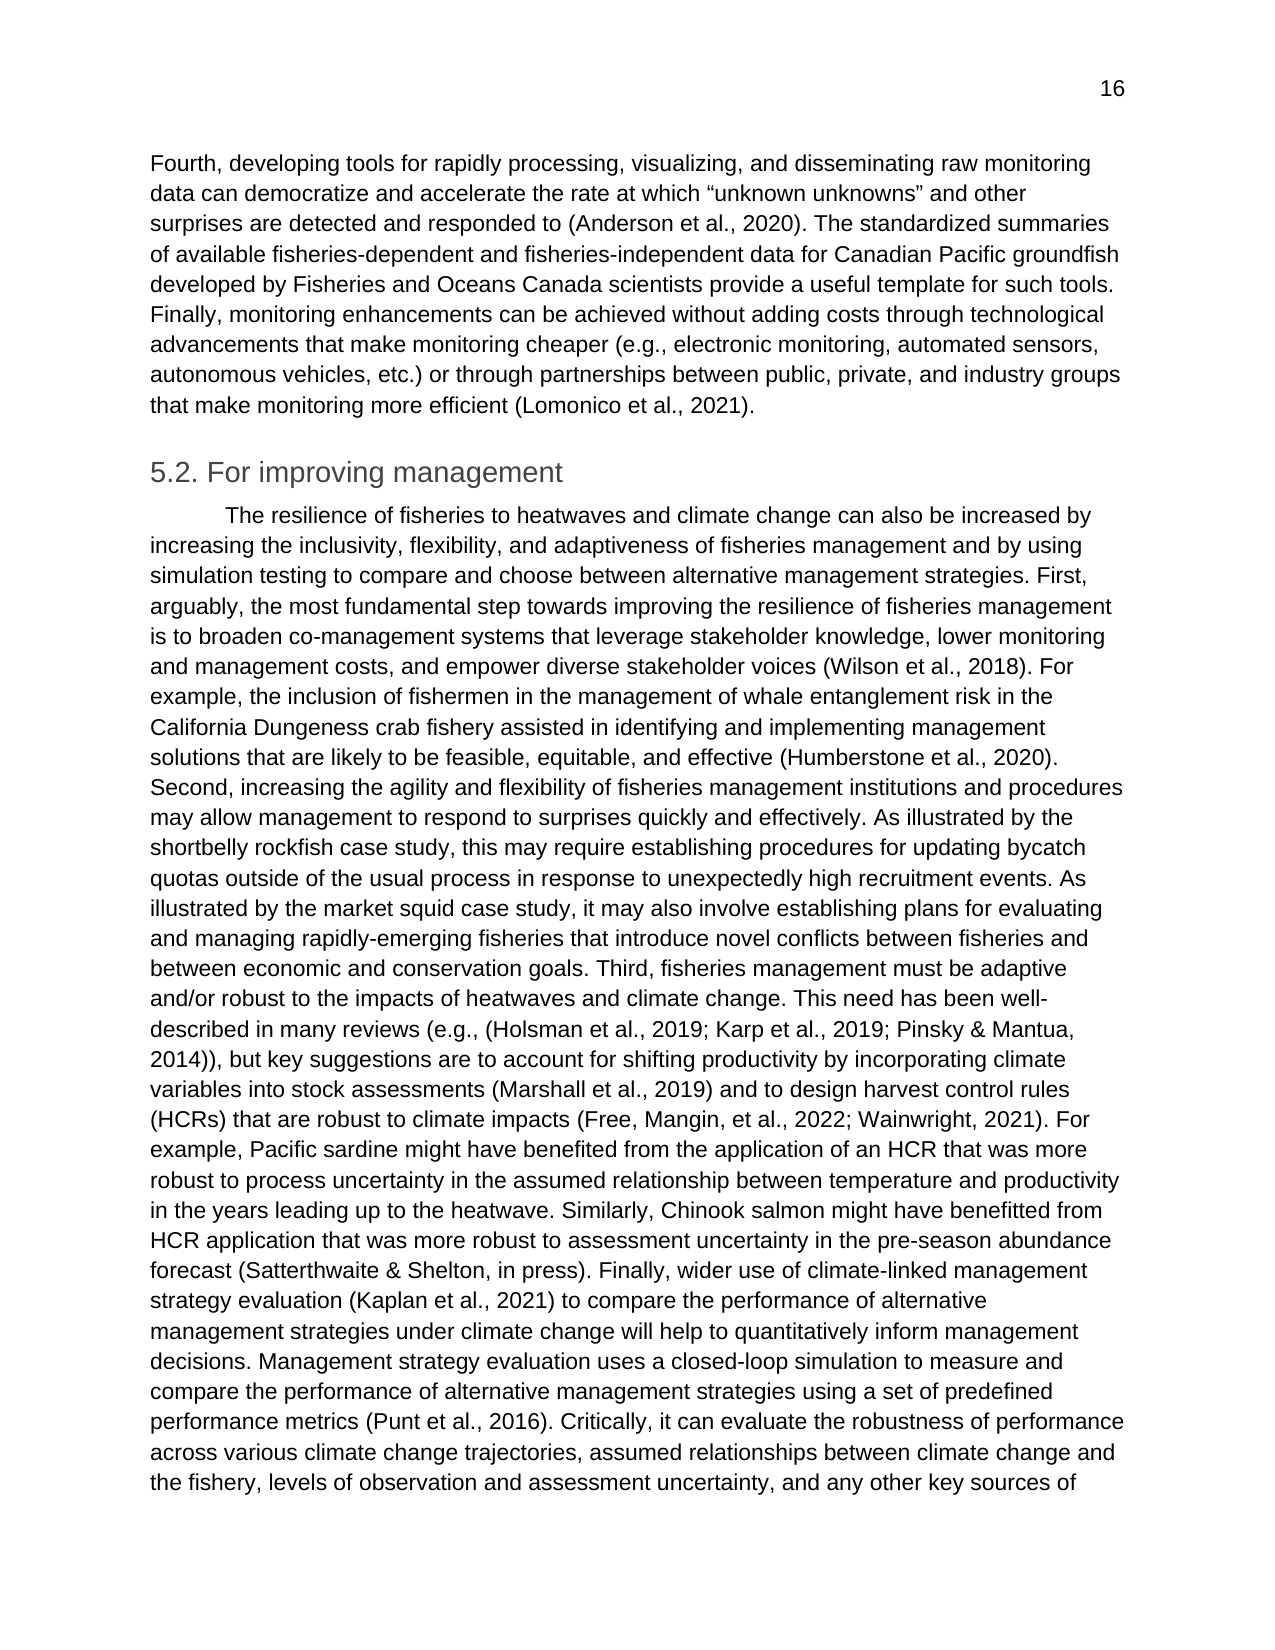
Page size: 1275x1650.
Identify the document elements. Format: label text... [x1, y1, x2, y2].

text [150, 502, 1125, 1495]
subtitle 5.2. For improving management [150, 455, 1125, 489]
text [150, 150, 1125, 418]
